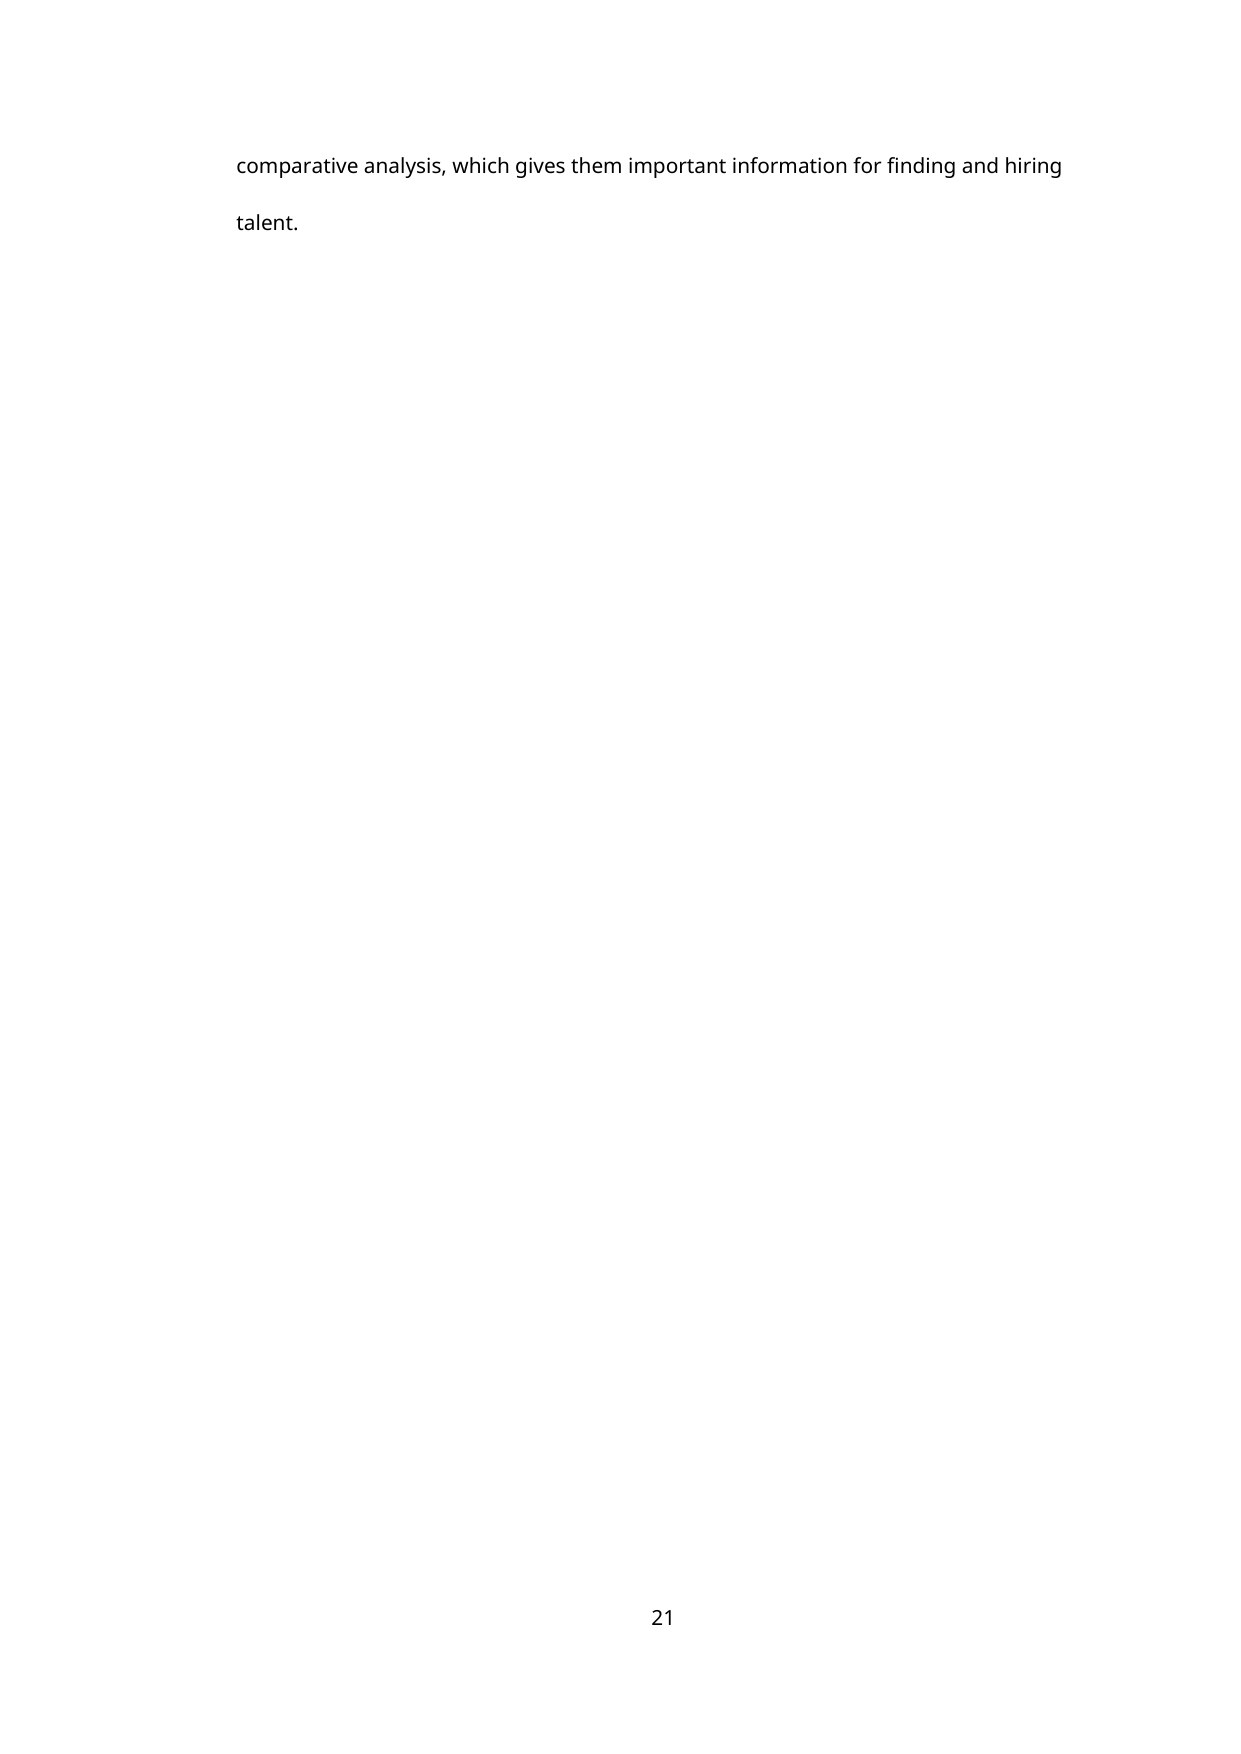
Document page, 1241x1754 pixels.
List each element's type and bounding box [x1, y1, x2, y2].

text [236, 151, 1090, 237]
